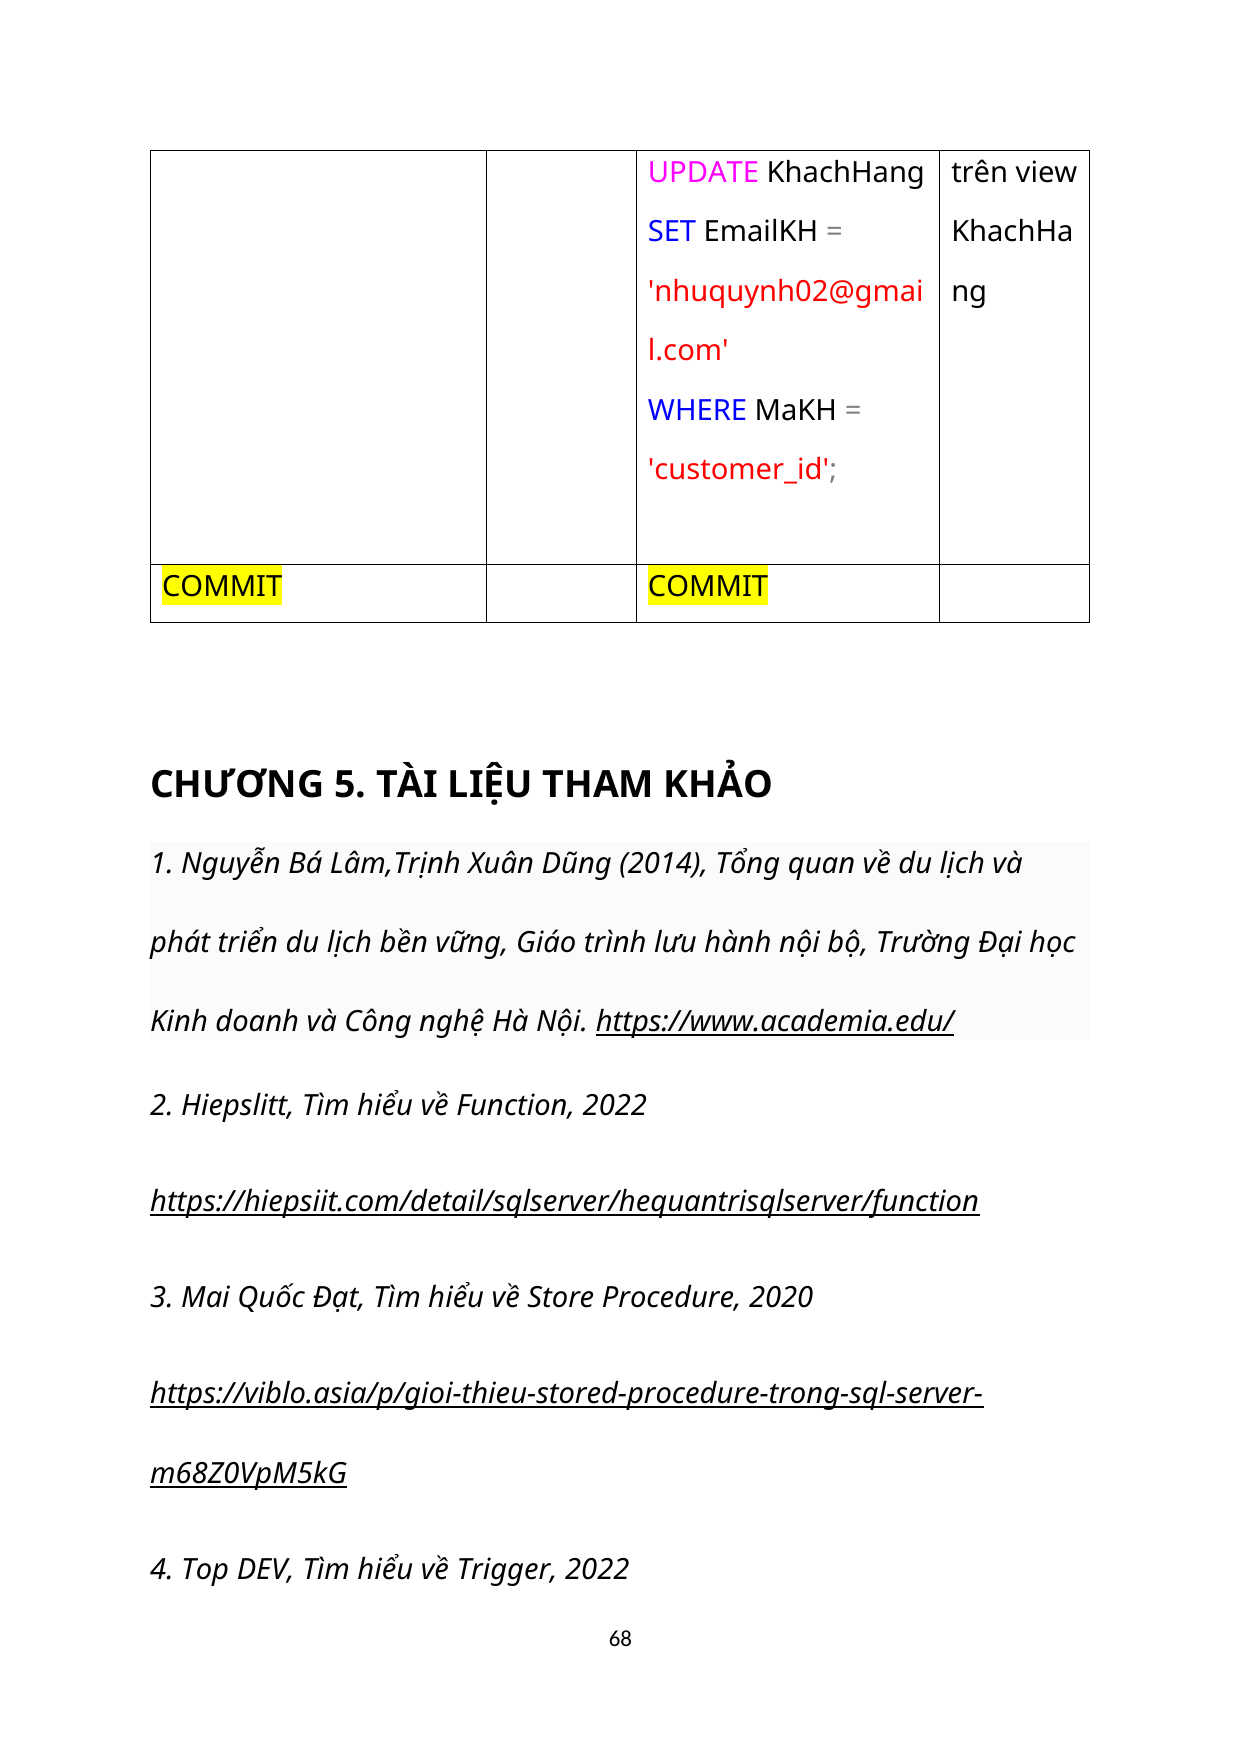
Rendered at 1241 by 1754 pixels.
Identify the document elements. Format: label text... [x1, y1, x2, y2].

text 4. Top DEV, Tìm hiểu về Trigger, 2022 [150, 1548, 1090, 1588]
text 3. Mai Quốc Đạt, Tìm hiểu về Store Procedure, 2020 [150, 1277, 1090, 1316]
table_cell [940, 565, 1089, 622]
text 1. Nguyễn Bá Lâm,Trịnh Xuân Dũng (2014), Tổng quan về du lịch và phát triển du lịch bền vững, Giáo trình lưu hành nội bộ, Trường Đại học Kinh doanh và Công nghệ Hà Nội. https://www.academia.edu/ [150, 842, 1090, 1040]
table_cell [151, 151, 486, 564]
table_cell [637, 151, 939, 564]
subtitle CHƯƠNG 5. TÀI LIỆU THAM KHẢO [150, 758, 1090, 809]
table_cell [487, 151, 636, 564]
table_cell [487, 565, 636, 622]
table_cell COMMIT [151, 565, 486, 622]
text https://hiepsiit.com/detail/sqlserver/hequantrisqlserver/function [150, 1181, 1090, 1220]
text 2. Hiepslitt, Tìm hiểu về Function, 2022 [150, 1085, 1090, 1124]
table_cell COMMIT [637, 565, 939, 622]
text https://viblo.asia/p/gioi-thieu-stored-procedure-trong-sql-server-m68Z0VpM5kG [150, 1373, 1090, 1492]
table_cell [940, 151, 1089, 564]
